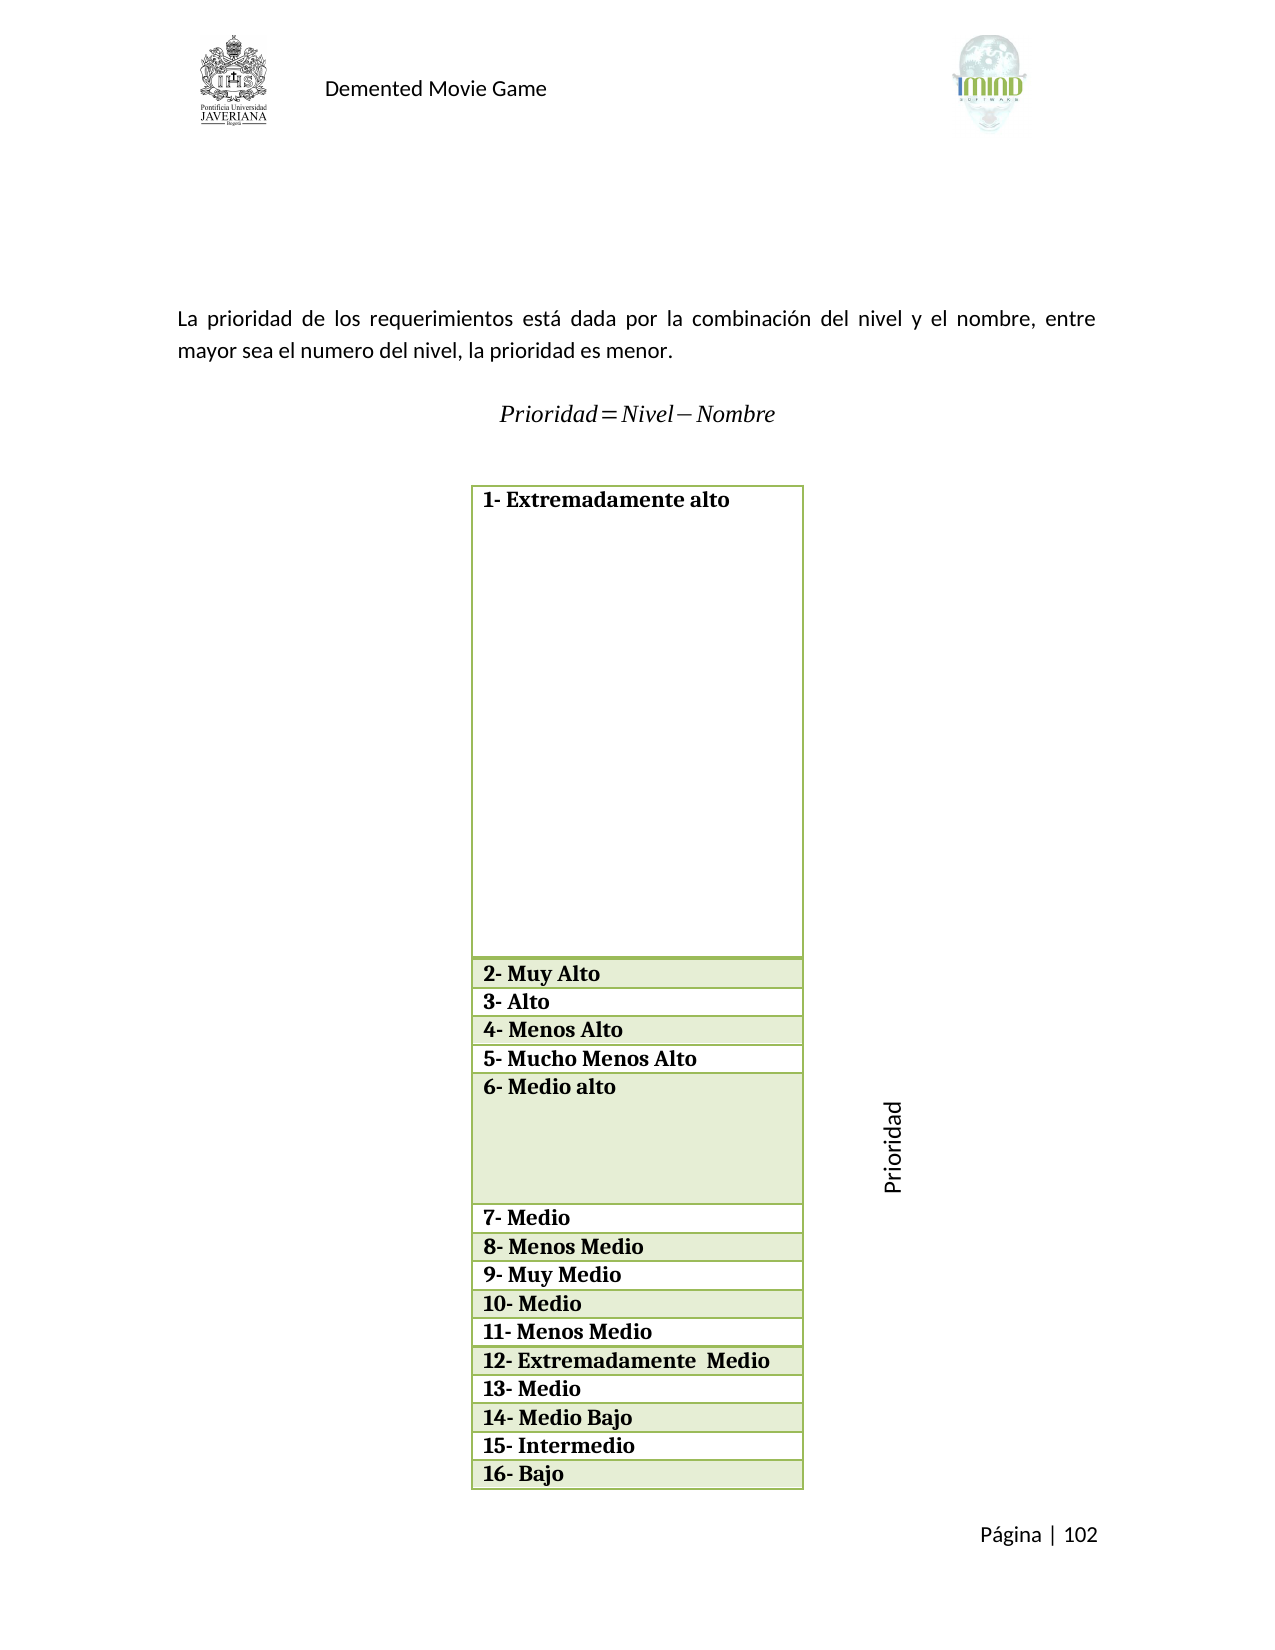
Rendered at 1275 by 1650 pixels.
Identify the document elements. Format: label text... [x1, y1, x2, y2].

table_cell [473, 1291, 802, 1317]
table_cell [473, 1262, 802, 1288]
picture [200, 35, 267, 126]
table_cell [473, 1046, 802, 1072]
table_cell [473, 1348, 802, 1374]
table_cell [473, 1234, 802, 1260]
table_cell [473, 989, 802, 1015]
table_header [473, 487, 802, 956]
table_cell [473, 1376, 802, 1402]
picture [951, 35, 1033, 138]
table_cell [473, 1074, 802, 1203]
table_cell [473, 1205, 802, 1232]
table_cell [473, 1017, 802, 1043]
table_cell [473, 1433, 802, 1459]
text La prioridad de los requerimientos está dada por la combinación del nivel y el nombre, entre mayor sea el numero del nivel, la prioridad es menor. [177, 304, 1098, 364]
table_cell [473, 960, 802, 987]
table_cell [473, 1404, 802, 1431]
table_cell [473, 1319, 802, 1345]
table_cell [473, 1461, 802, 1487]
